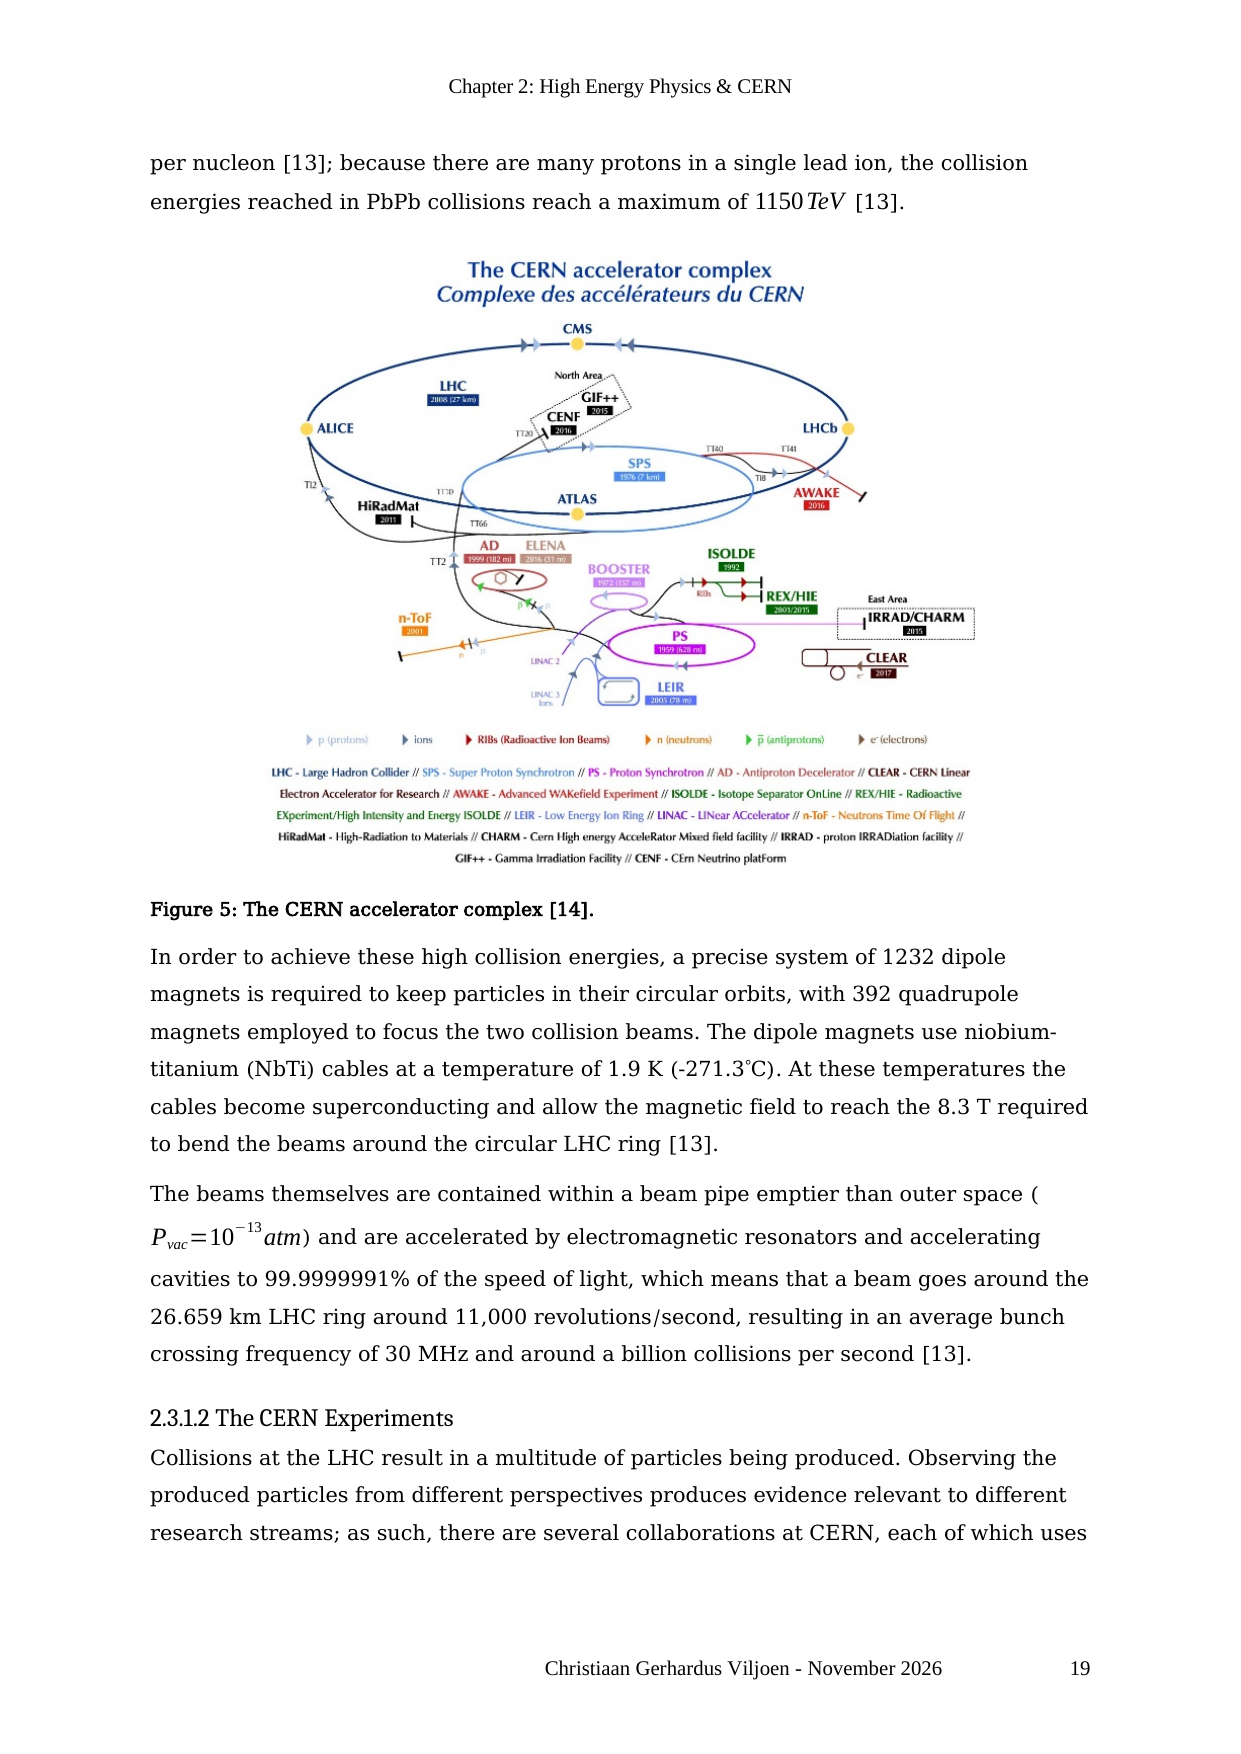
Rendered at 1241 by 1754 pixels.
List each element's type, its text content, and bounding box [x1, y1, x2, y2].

text The beams themselves are contained within a beam pipe emptier than outer space () and are accelerated by electromagnetic resonators and accelerating cavities to 99.9999991% of the speed of light, which means that a beam goes around the 26.659 km LHC ring around 11,000 revolutions/second, resulting in an average bunch crossing frequency of 30 MHz and around a billion collisions per second . [150, 1181, 1090, 1366]
text In order to achieve these high collision energies, a precise system of 1232 dipole magnets is required to keep particles in their circular orbits, with 392 quadrupole magnets employed to focus the two collision beams. The dipole magnets use niobium-titanium (NbTi) cables at a temperature of 1.9 K (-271.3C). At these temperatures the cables become superconducting and allow the magnetic field to reach the 8.3 T required to bend the beams around the circular LHC ring . [150, 943, 1090, 1156]
text Figure 5: The CERN accelerator complex . [150, 897, 1090, 920]
subtitle The CERN Experiments [150, 1403, 1090, 1432]
picture [257, 240, 983, 885]
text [150, 1445, 1090, 1545]
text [150, 150, 1090, 215]
